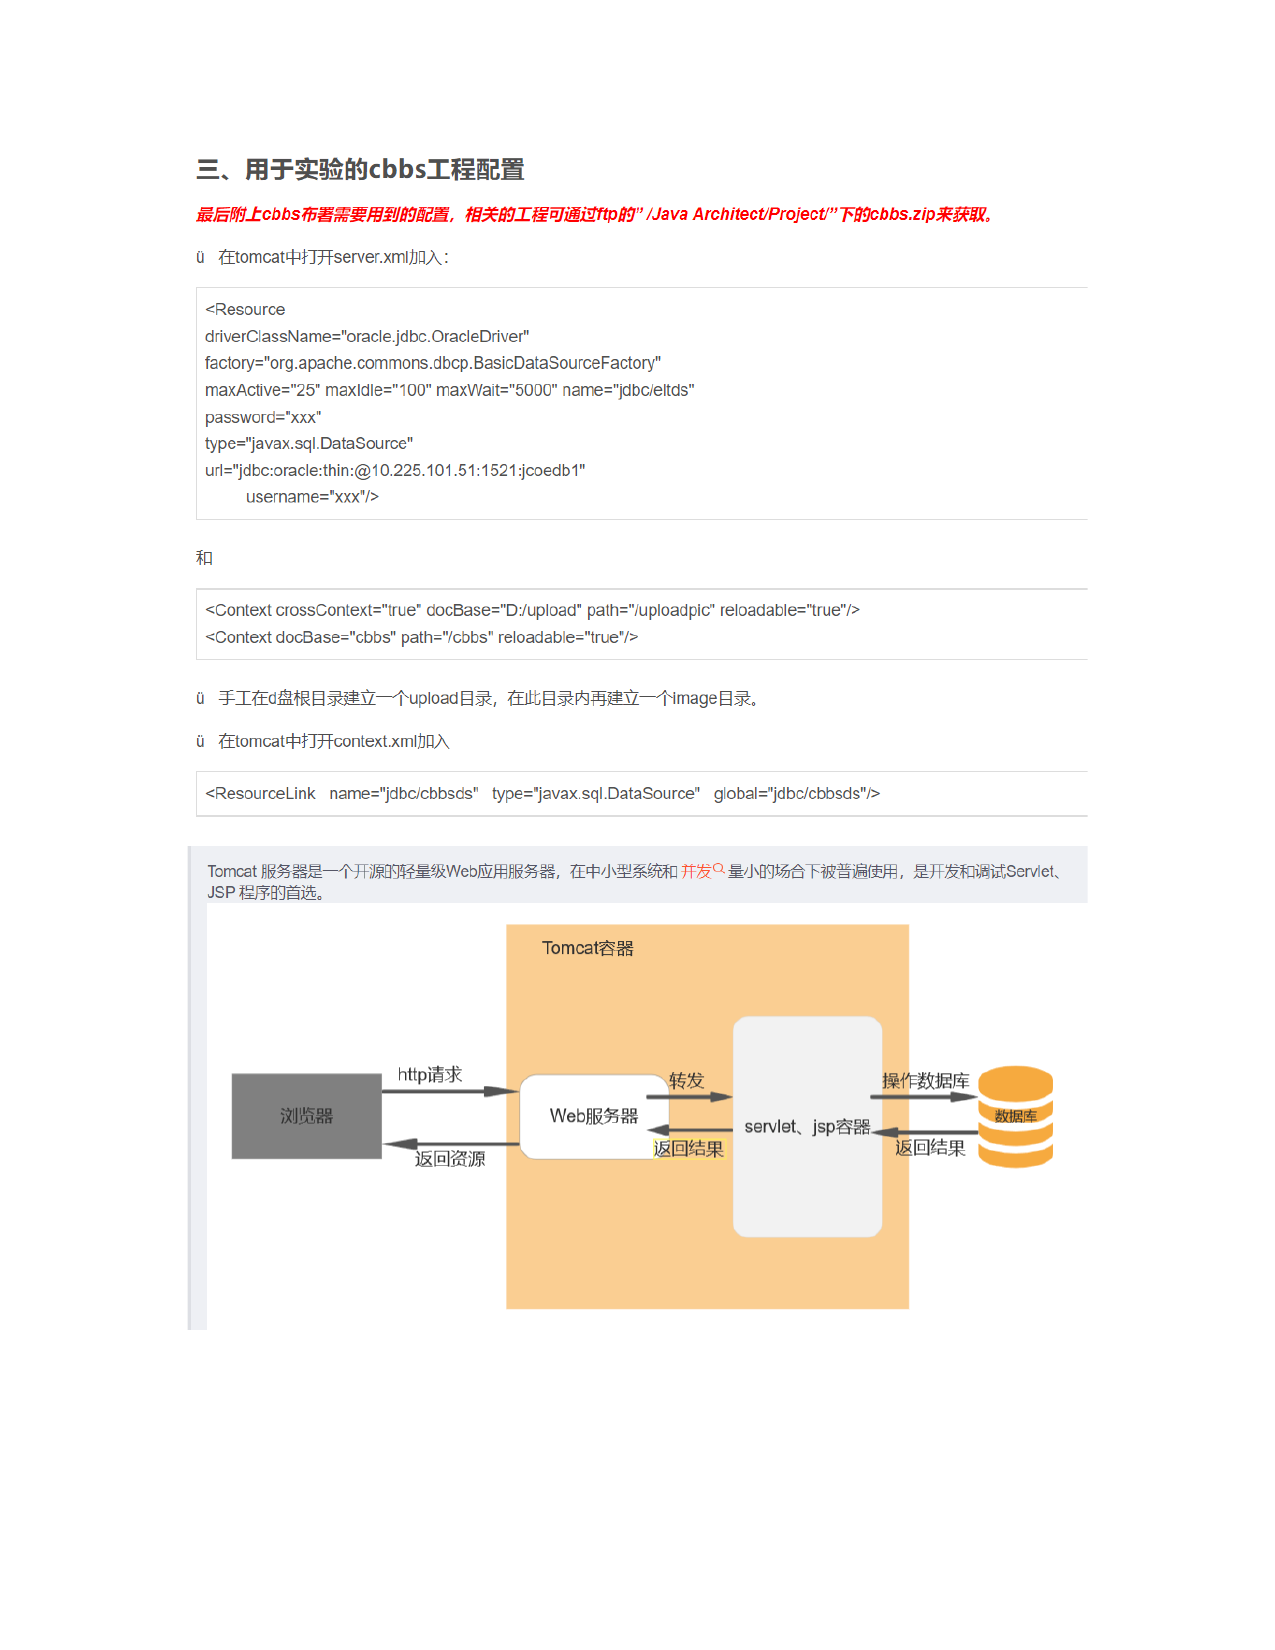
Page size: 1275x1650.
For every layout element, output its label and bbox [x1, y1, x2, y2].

picture [187, 843, 1088, 1330]
picture [187, 150, 1088, 842]
